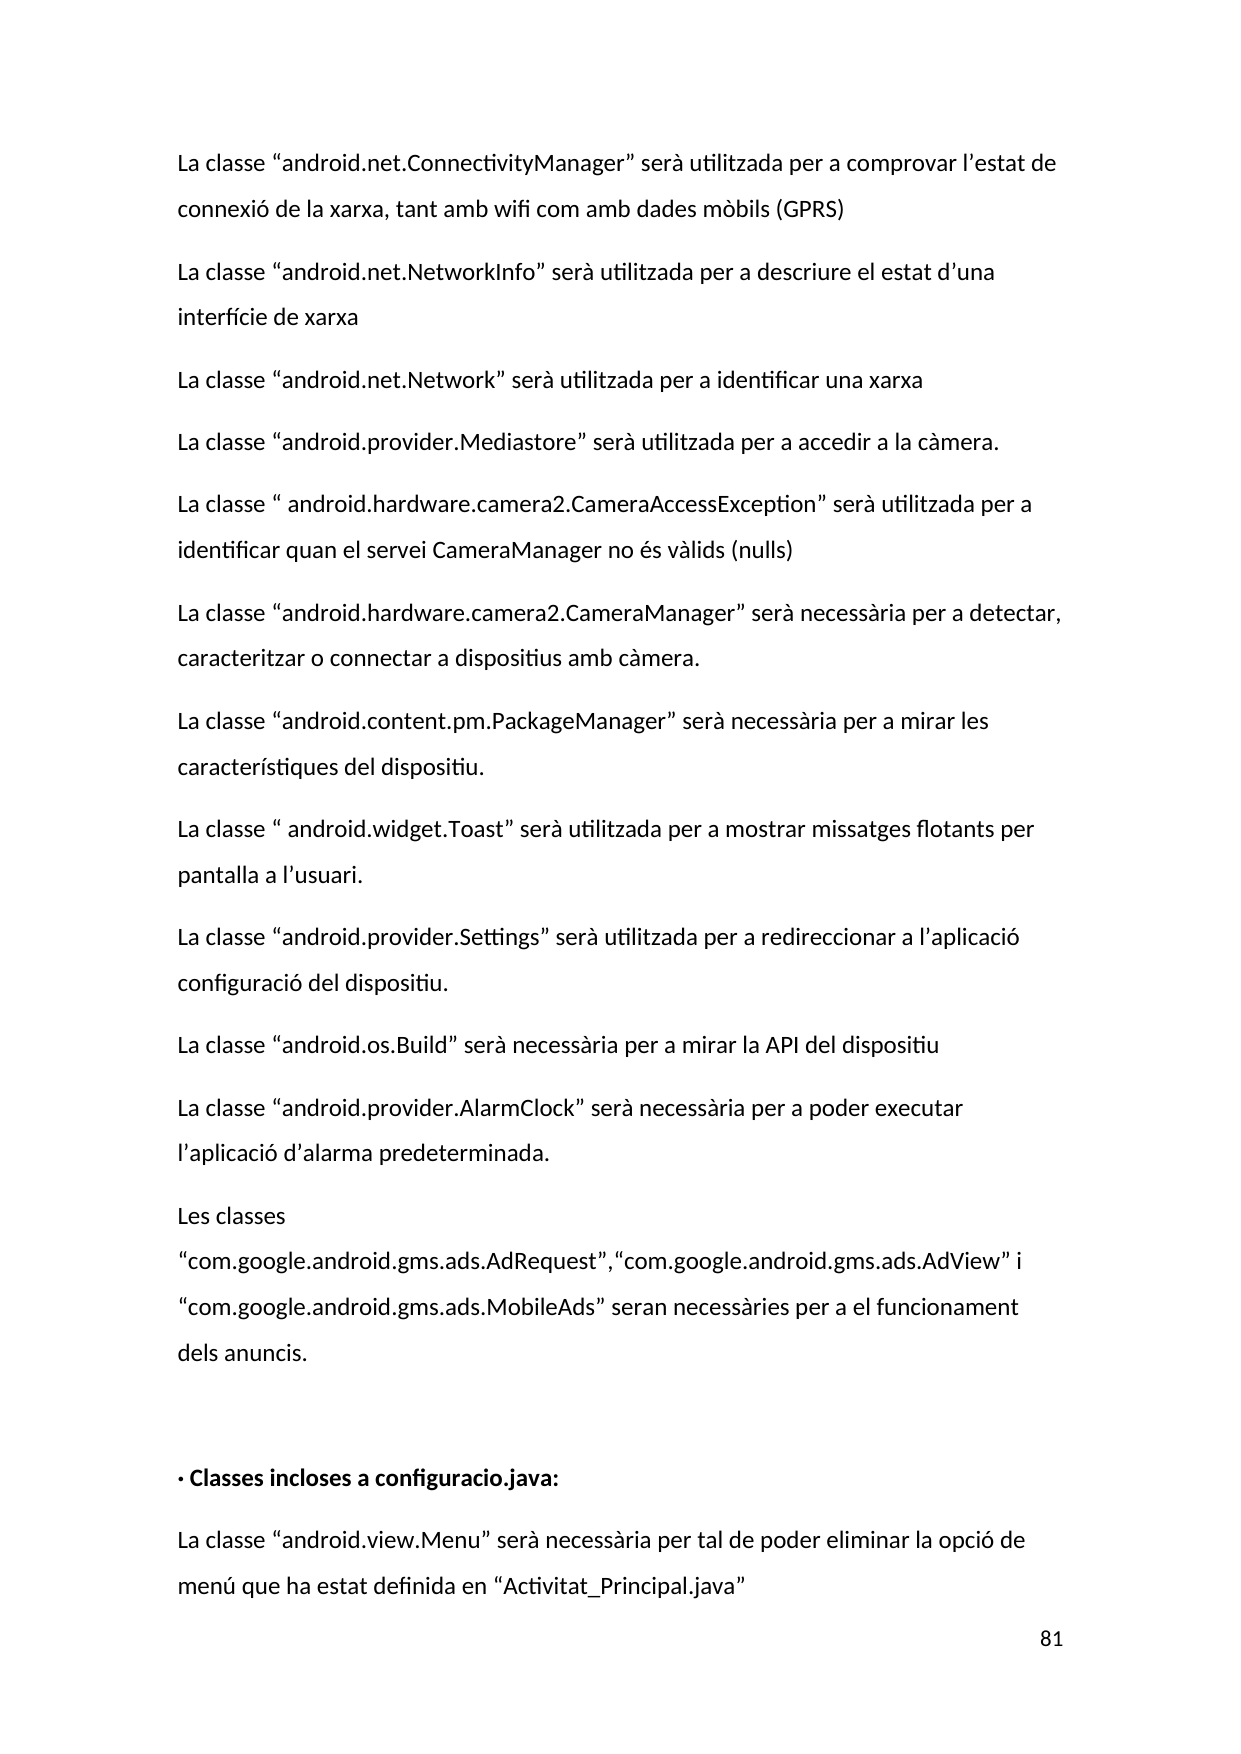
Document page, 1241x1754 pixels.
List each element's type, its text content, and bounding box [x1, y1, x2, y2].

text La classe “android.net.ConnectivityManager” serà utilitzada per a comprovar l’estat de connexió de la xarxa, tant amb wifi com amb dades mòbils (GPRS) [177, 148, 1063, 224]
text La classe “android.net.Network” serà utilitzada per a identificar una xarxa [177, 364, 1063, 394]
text La classe “android.os.Build” serà necessària per a mirar la API del dispositiu [177, 1029, 1063, 1060]
text La classe “android.provider.Mediastore” serà utilitzada per a accedir a la càmera. [177, 426, 1063, 457]
text Les classes “com.google.android.gms.ads.AdRequest”,“com.google.android.gms.ads.AdView” i “com.google.android.gms.ads.MobileAds” seran necessàries per a el funcionament dels anuncis. [177, 1200, 1063, 1367]
text La classe “ android.hardware.camera2.CameraAccessException” serà utilitzada per a identificar quan el servei CameraManager no és vàlids (nulls) [177, 489, 1063, 565]
text La classe “android.net.NetworkInfo” serà utilitzada per a descriure el estat d’una interfície de xarxa [177, 256, 1063, 332]
text La classe “android.provider.AlarmClock” serà necessària per a poder executar l’aplicació d’alarma predeterminada. [177, 1092, 1063, 1168]
text La classe “android.hardware.camera2.CameraManager” serà necessària per a detectar, caracteritzar o connectar a dispositius amb càmera. [177, 597, 1063, 673]
text La classe “android.provider.Settings” serà utilitzada per a redireccionar a l’aplicació configuració del dispositiu. [177, 921, 1063, 997]
text La classe “android.content.pm.PackageManager” serà necessària per a mirar les característiques del dispositiu. [177, 705, 1063, 781]
text La classe “ android.widget.Toast” serà utilitzada per a mostrar missatges flotants per pantalla a l’usuari. [177, 813, 1063, 889]
text La classe “android.view.Menu” serà necessària per tal de poder eliminar la opció de menú que ha estat definida en “Activitat_Principal.java” [177, 1524, 1063, 1600]
text · Classes incloses a configuracio.java: [177, 1462, 1063, 1492]
